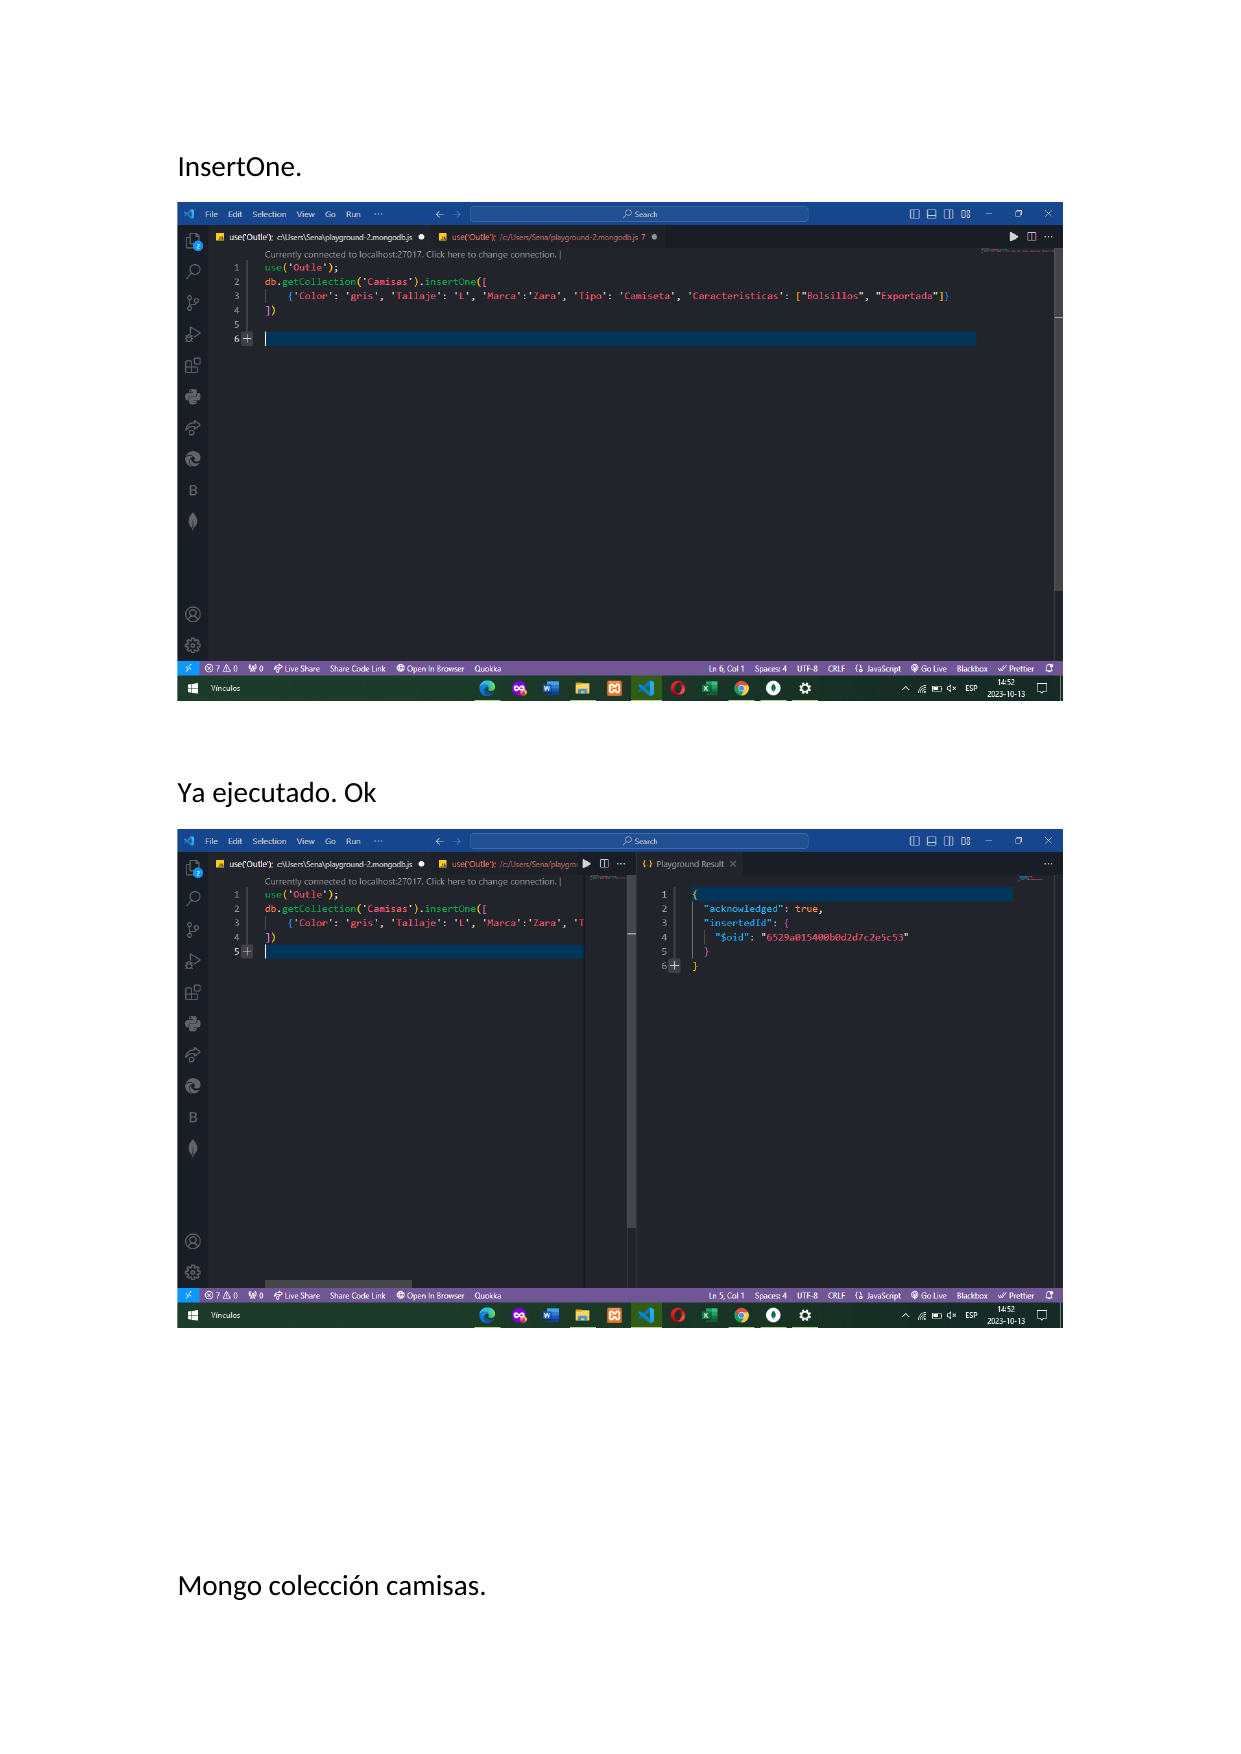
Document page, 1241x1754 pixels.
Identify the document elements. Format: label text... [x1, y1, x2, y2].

text Mongo colección camisas. [177, 1567, 1063, 1602]
text Ya ejecutado. Ok [177, 774, 1063, 810]
picture [177, 829, 1063, 1328]
picture [177, 202, 1063, 701]
text InsertOne. [177, 148, 1063, 183]
